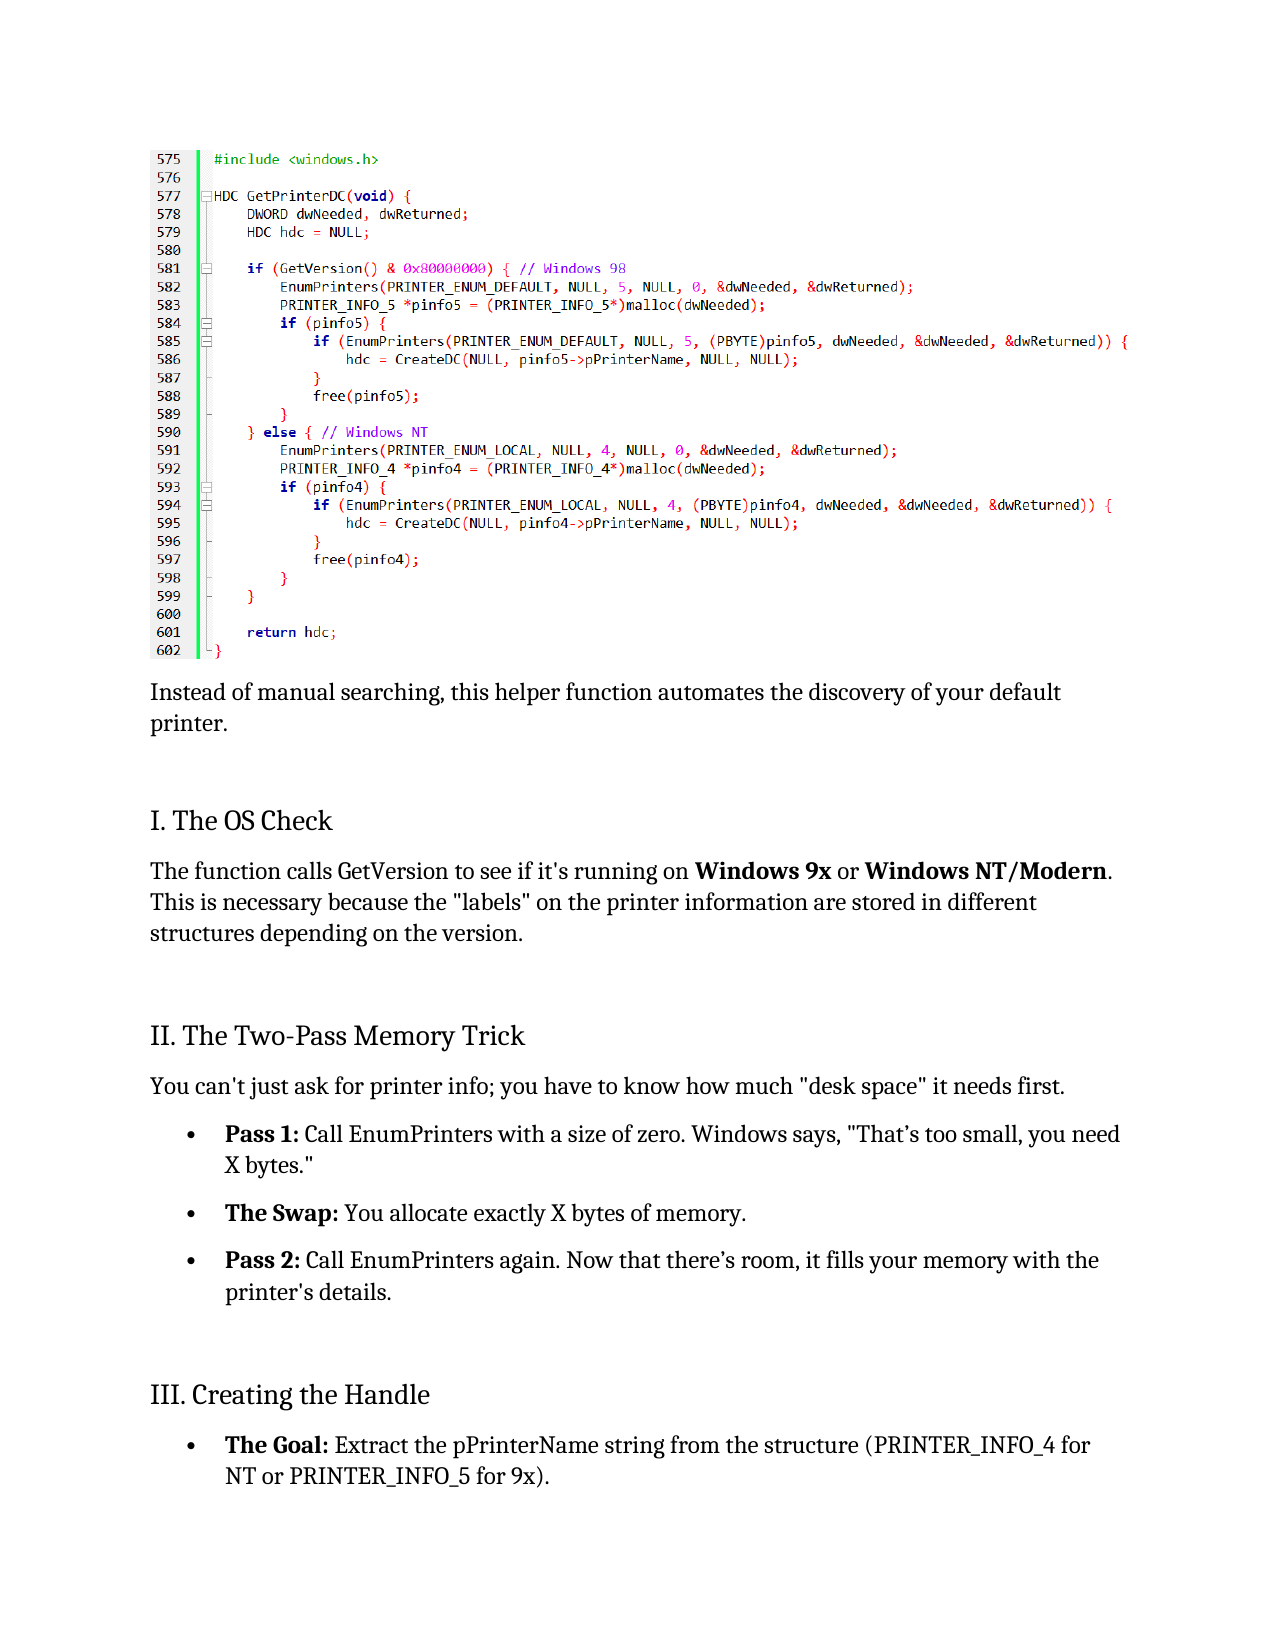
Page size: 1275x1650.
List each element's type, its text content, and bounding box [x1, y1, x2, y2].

text Instead of manual searching, this helper function automates the discovery of your default printer. [150, 677, 1125, 737]
text You can't just ask for printer info; you have to know how much "desk space" it needs first. [150, 1072, 1125, 1101]
list Pass 1: Call EnumPrinters with a size of zero. Windows says, "That’s too small, you need X bytes." [187, 1120, 1125, 1180]
text The function calls GetVersion to see if it's running on Windows 9x or Windows NT/Modern. This is necessary because the "labels" on the printer information are stored in different structures depending on the version. [150, 857, 1125, 948]
list Pass 2: Call EnumPrinters again. Now that there’s room, it fills your memory with the printer's details. [187, 1246, 1125, 1306]
picture [150, 150, 1155, 659]
text III. Creating the Handle [150, 1378, 1125, 1411]
text II. The Two-Pass Memory Trick [150, 1019, 1125, 1053]
list The Swap: You allocate exactly X bytes of memory. [187, 1199, 1125, 1227]
list The Goal: Extract the pPrinterName string from the structure (PRINTER_INFO_4 for NT or PRINTER_INFO_5 for 9x). [187, 1431, 1125, 1491]
text I. The OS Check [150, 804, 1125, 837]
